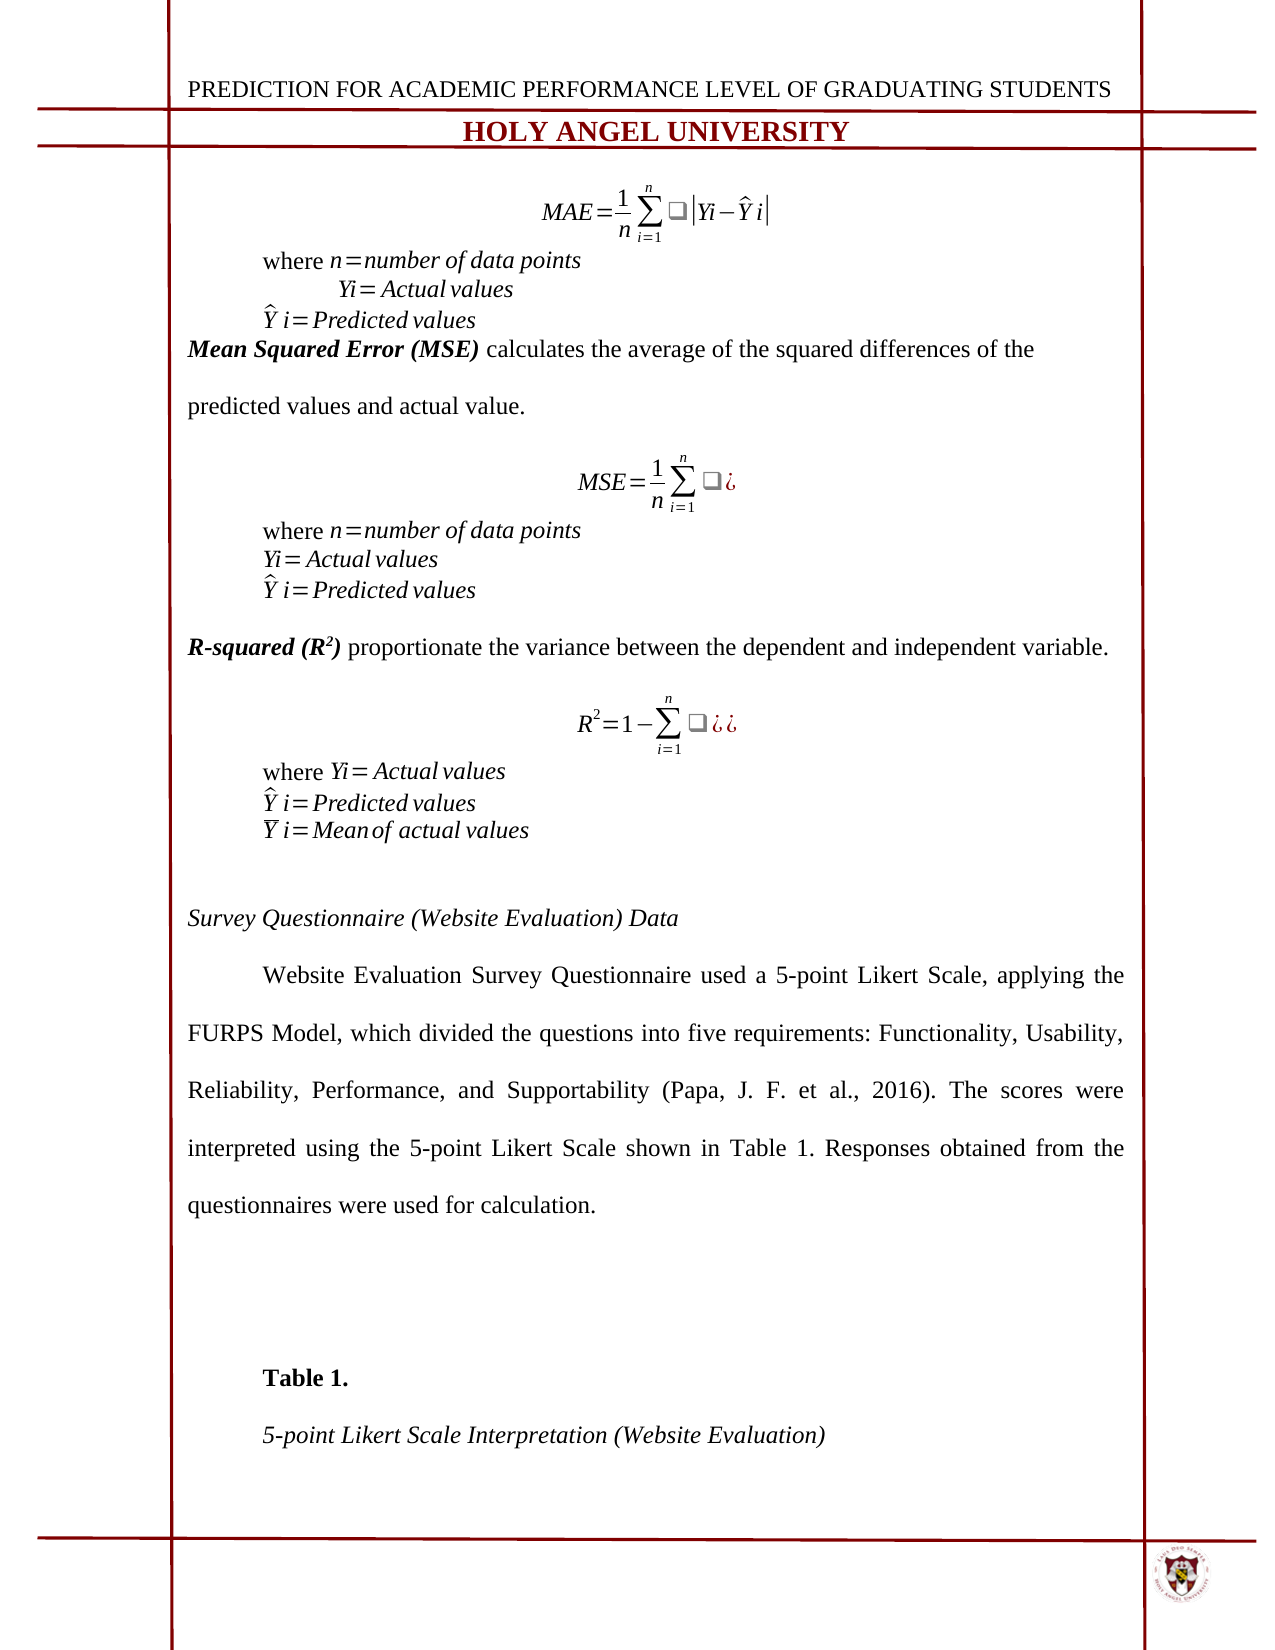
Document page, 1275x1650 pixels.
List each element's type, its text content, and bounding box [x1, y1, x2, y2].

text Website Evaluation Survey Questionnaire used a 5-point Likert Scale, applying the FURPS Model, which divided the questions into five requirements: Functionality, Usability, Reliability, Performance, and Supportability (Papa, J. F. et al., 2016). The scores were interpreted using the 5-point Likert Scale shown in Table 1. Responses obtained from the questionnaires were used for calculation. [187, 960, 1125, 1219]
text Mean Squared Error (MSE) calculates the average of the squared differences of the predicted values and actual value. [187, 334, 1125, 420]
text where [187, 246, 1125, 274]
picture [1151, 1543, 1212, 1604]
text where [187, 757, 1125, 786]
text Survey Questionnaire (Website Evaluation) Data [187, 903, 1125, 931]
text 5-point Likert Scale Interpretation (Website Evaluation) [262, 1420, 1125, 1449]
text where [187, 516, 1125, 545]
text R-squared (R2) proportionate the variance between the dependent and independent variable. [187, 632, 1125, 661]
text Table 1. [187, 1363, 1125, 1391]
